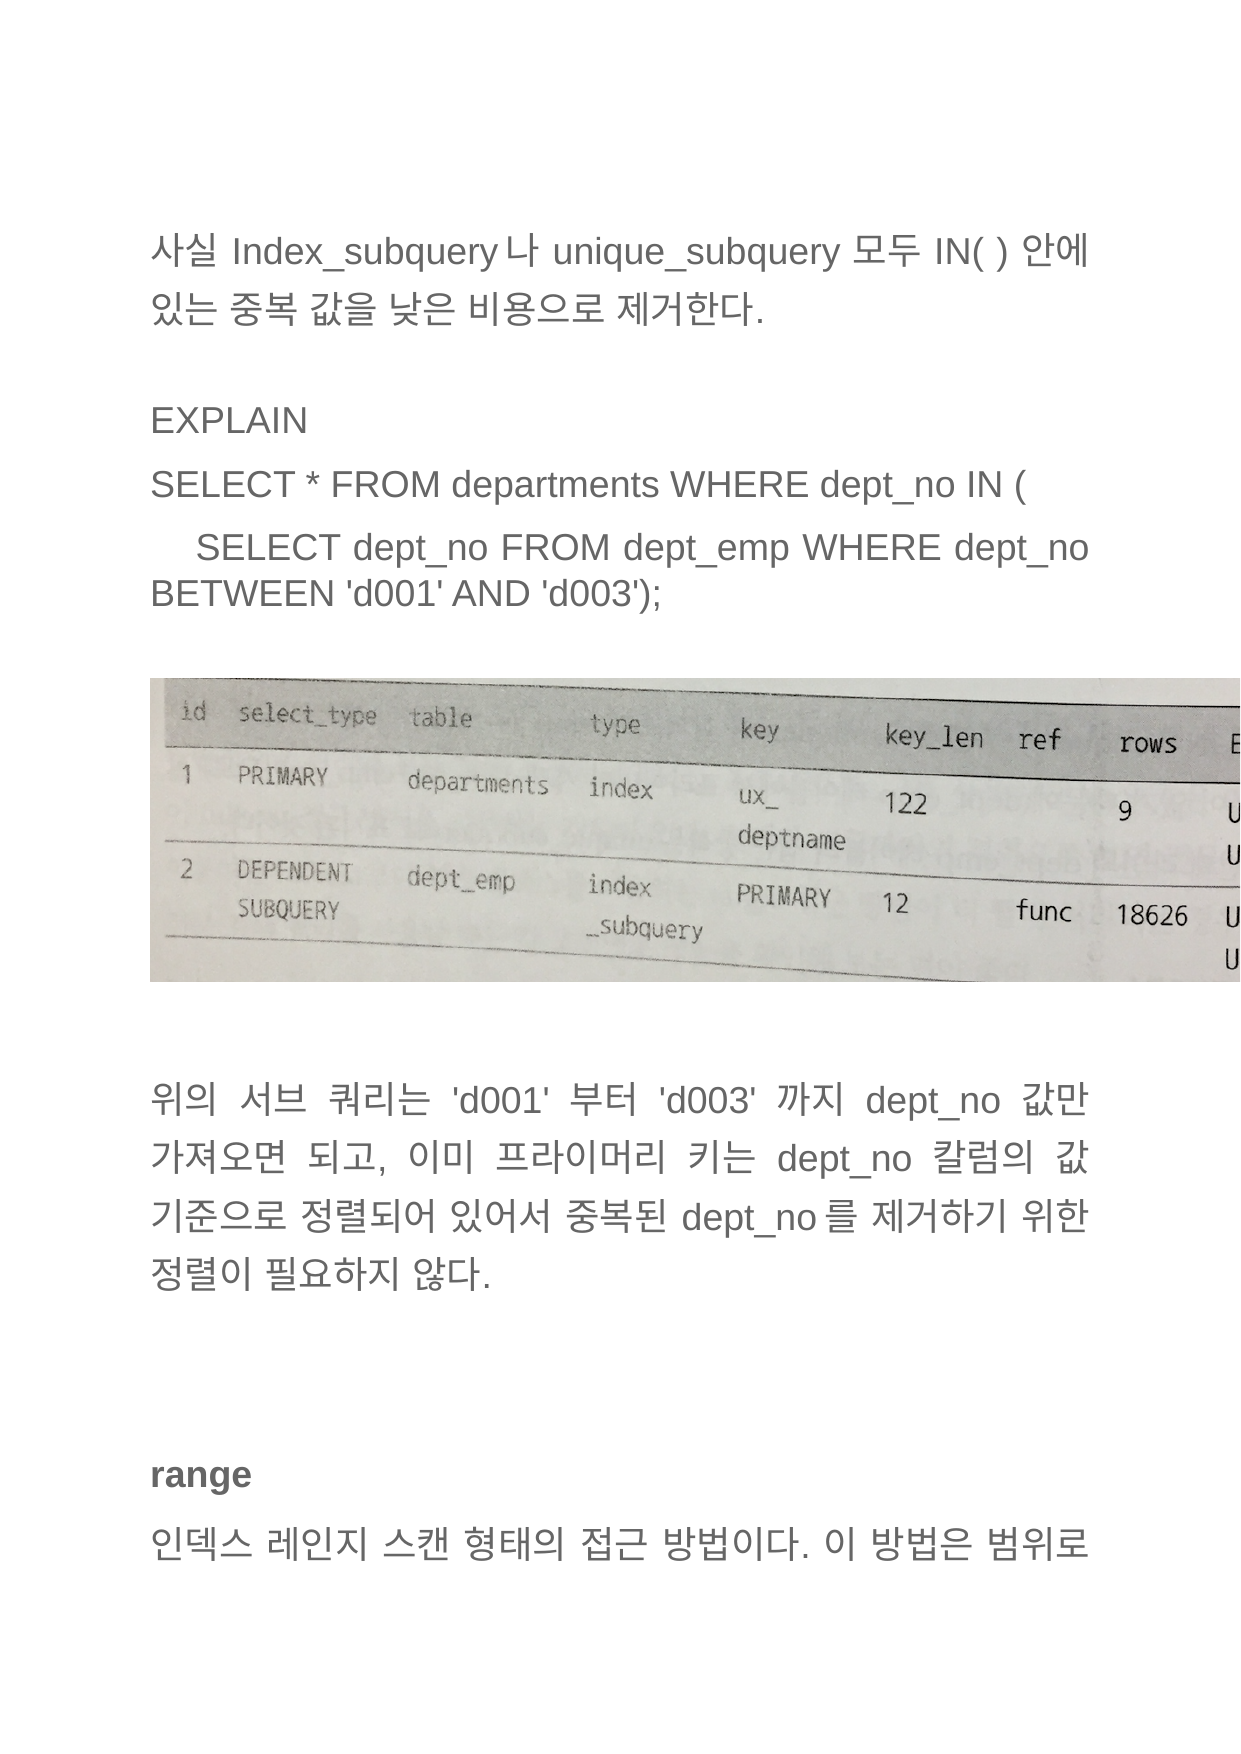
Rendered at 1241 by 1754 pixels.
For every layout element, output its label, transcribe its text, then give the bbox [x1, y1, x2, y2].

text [150, 1515, 1090, 1569]
text 사실 Index_subquery나 unique_subquery 모두 IN( ) 안에 있는 중복 값을 낮은 비용으로 제거한다. [150, 221, 1090, 334]
text range [150, 1452, 1090, 1495]
text 위의 서브 쿼리는 'd001' 부터 'd003' 까지 dept_no 값만 가져오면 되고, 이미 프라이머리 키는 dept_no 칼럼의 값 기준으로 정렬되어 있어서 중복된 dept_no를 제거하기 위한 정렬이 필요하지 않다. [150, 1069, 1090, 1299]
text SELECT dept_no FROM dept_emp WHERE dept_no BETWEEN 'd001' AND 'd003'); [150, 525, 1090, 615]
picture [150, 678, 1241, 982]
text SELECT * FROM departments WHERE dept_no IN ( [150, 462, 1090, 505]
text EXPLAIN [150, 399, 1090, 442]
